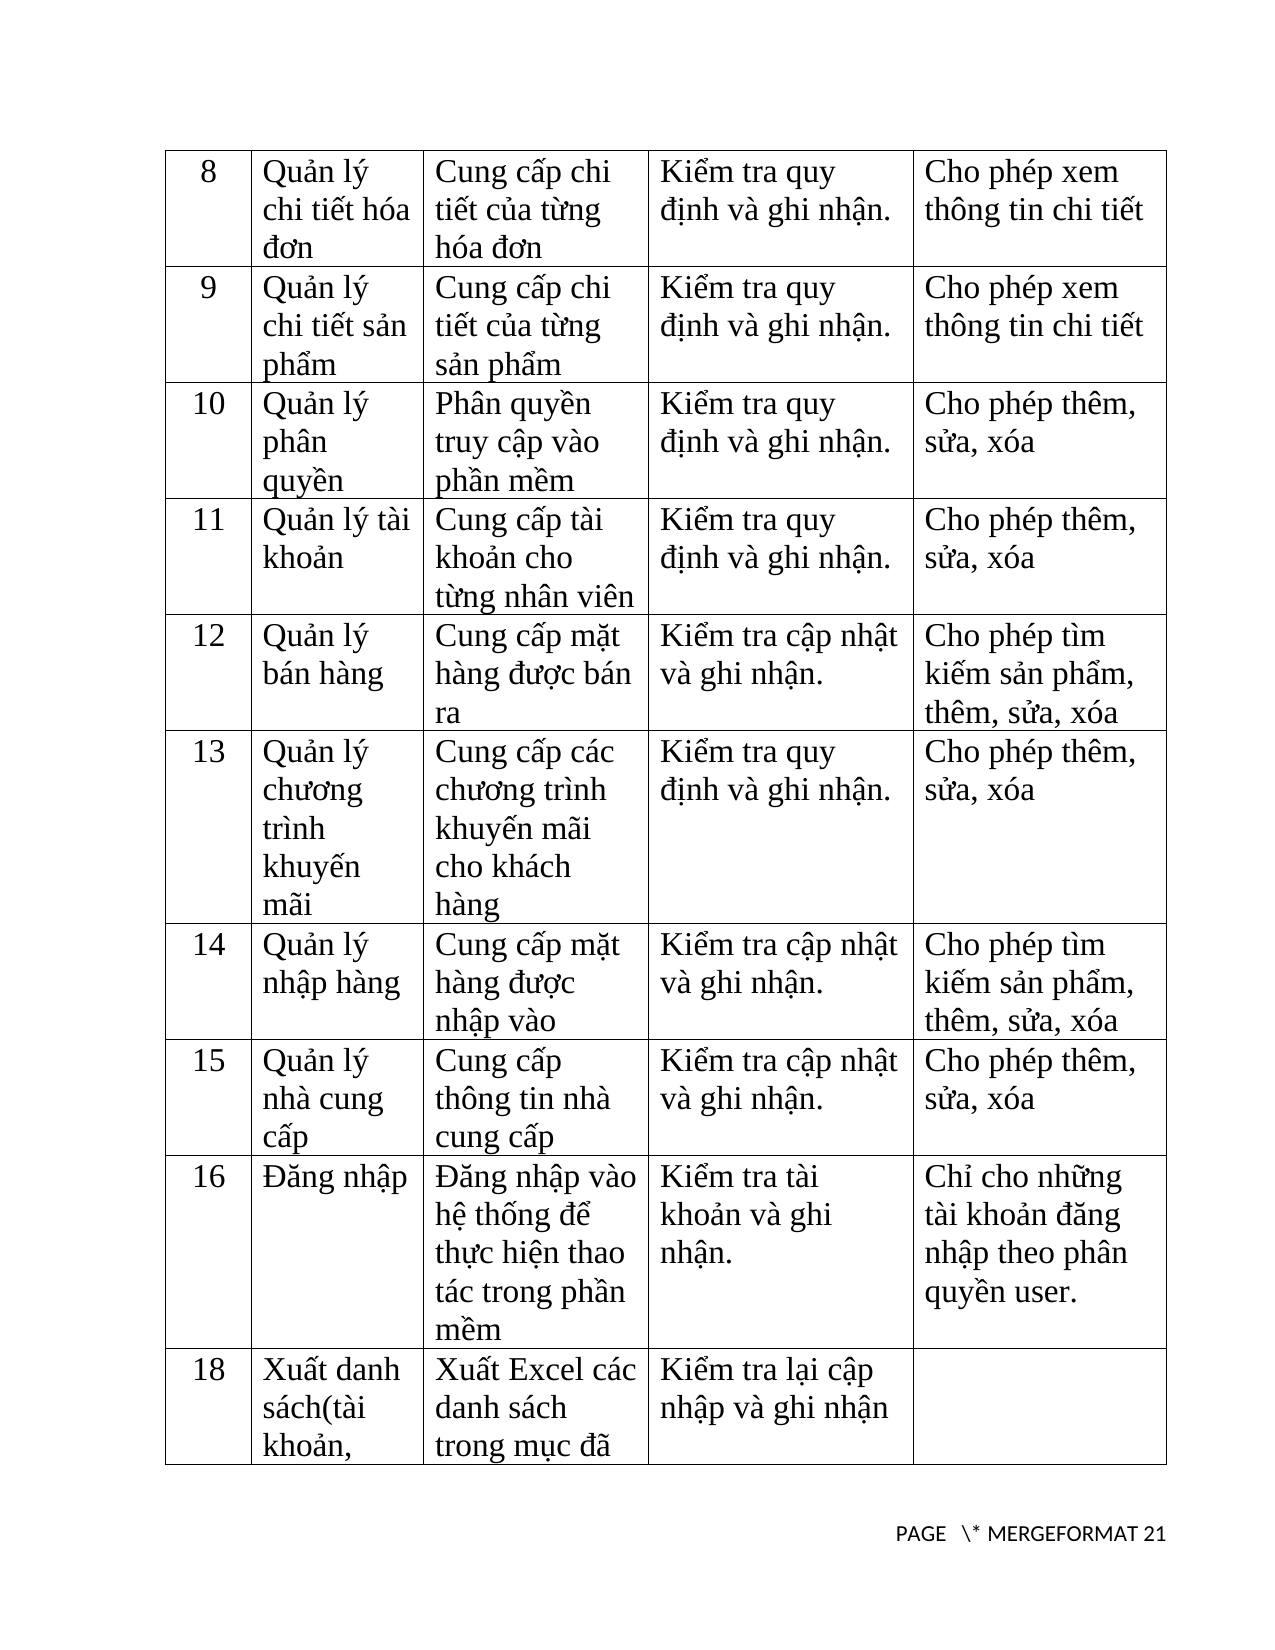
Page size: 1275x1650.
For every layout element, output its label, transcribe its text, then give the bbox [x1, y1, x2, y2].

table_cell Cho phép thêm, sửa, xóa [914, 499, 1166, 614]
table_cell Cho phép xem thông tin chi tiết [914, 151, 1166, 266]
table_cell 15 [166, 1040, 251, 1155]
table_cell Cung cấp mặt hàng được bán ra [424, 615, 648, 730]
table_cell Cho phép tìm kiếm sản phẩm, thêm, sửa, xóa [914, 924, 1166, 1039]
table_cell Kiểm tra quy định và ghi nhận. [649, 267, 913, 382]
table_cell Cung cấp chi tiết của từng hóa đơn [424, 151, 648, 266]
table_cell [252, 1349, 423, 1464]
table_cell Kiểm tra cập nhật và ghi nhận. [649, 615, 913, 730]
table_cell 18 [166, 1349, 251, 1464]
table_cell 11 [166, 499, 251, 614]
table_cell Kiểm tra tài khoản và ghi nhận. [649, 1156, 913, 1348]
table_cell Quản lý chi tiết sản phẩm [252, 267, 423, 382]
table_cell Cho phép thêm, sửa, xóa [914, 1040, 1166, 1155]
table_cell Cung cấp các chương trình khuyến mãi cho khách hàng [424, 731, 648, 923]
table_cell Quản lý nhập hàng [252, 924, 423, 1039]
table_cell 9 [166, 267, 251, 382]
table_cell Cho phép thêm, sửa, xóa [914, 383, 1166, 498]
table_cell Chỉ cho những tài khoản đăng nhập theo phân quyền user. [914, 1156, 1166, 1348]
table_cell Kiểm tra quy định và ghi nhận. [649, 151, 913, 266]
table_cell Cung cấp tài khoản cho từng nhân viên [424, 499, 648, 614]
table_cell 16 [166, 1156, 251, 1348]
table_cell [914, 1349, 1166, 1464]
table_cell Đăng nhập [252, 1156, 423, 1348]
table_cell 14 [166, 924, 251, 1039]
table_cell Quản lý phân quyền [252, 383, 423, 498]
table_cell Cung cấp mặt hàng được nhập vào [424, 924, 648, 1039]
table_cell Quản lý chương trình khuyến mãi [252, 731, 423, 923]
table_cell Quản lý chi tiết hóa đơn [252, 151, 423, 266]
table_cell Quản lý bán hàng [252, 615, 423, 730]
table_cell Kiểm tra quy định và ghi nhận. [649, 383, 913, 498]
table_cell Đăng nhập vào hệ thống để thực hiện thao tác trong phần mềm [424, 1156, 648, 1348]
table_cell Kiểm tra cập nhật và ghi nhận. [649, 924, 913, 1039]
table_cell Quản lý nhà cung cấp [252, 1040, 423, 1155]
table_cell Phân quyền truy cập vào phần mềm [424, 383, 648, 498]
table_cell 12 [166, 615, 251, 730]
table_cell Cung cấp thông tin nhà cung cấp [424, 1040, 648, 1155]
table_cell Quản lý tài khoản [252, 499, 423, 614]
table_cell 13 [166, 731, 251, 923]
table_cell Kiểm tra cập nhật và ghi nhận. [649, 1040, 913, 1155]
table_cell Cung cấp chi tiết của từng sản phẩm [424, 267, 648, 382]
table_cell 10 [166, 383, 251, 498]
table_cell Kiểm tra quy định và ghi nhận. [649, 499, 913, 614]
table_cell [649, 1349, 913, 1464]
table_cell Cho phép xem thông tin chi tiết [914, 267, 1166, 382]
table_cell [424, 1349, 648, 1464]
table_cell 8 [166, 151, 251, 266]
table_cell Kiểm tra quy định và ghi nhận. [649, 731, 913, 923]
table_cell Cho phép thêm, sửa, xóa [914, 731, 1166, 923]
table_cell Cho phép tìm kiếm sản phẩm, thêm, sửa, xóa [914, 615, 1166, 730]
